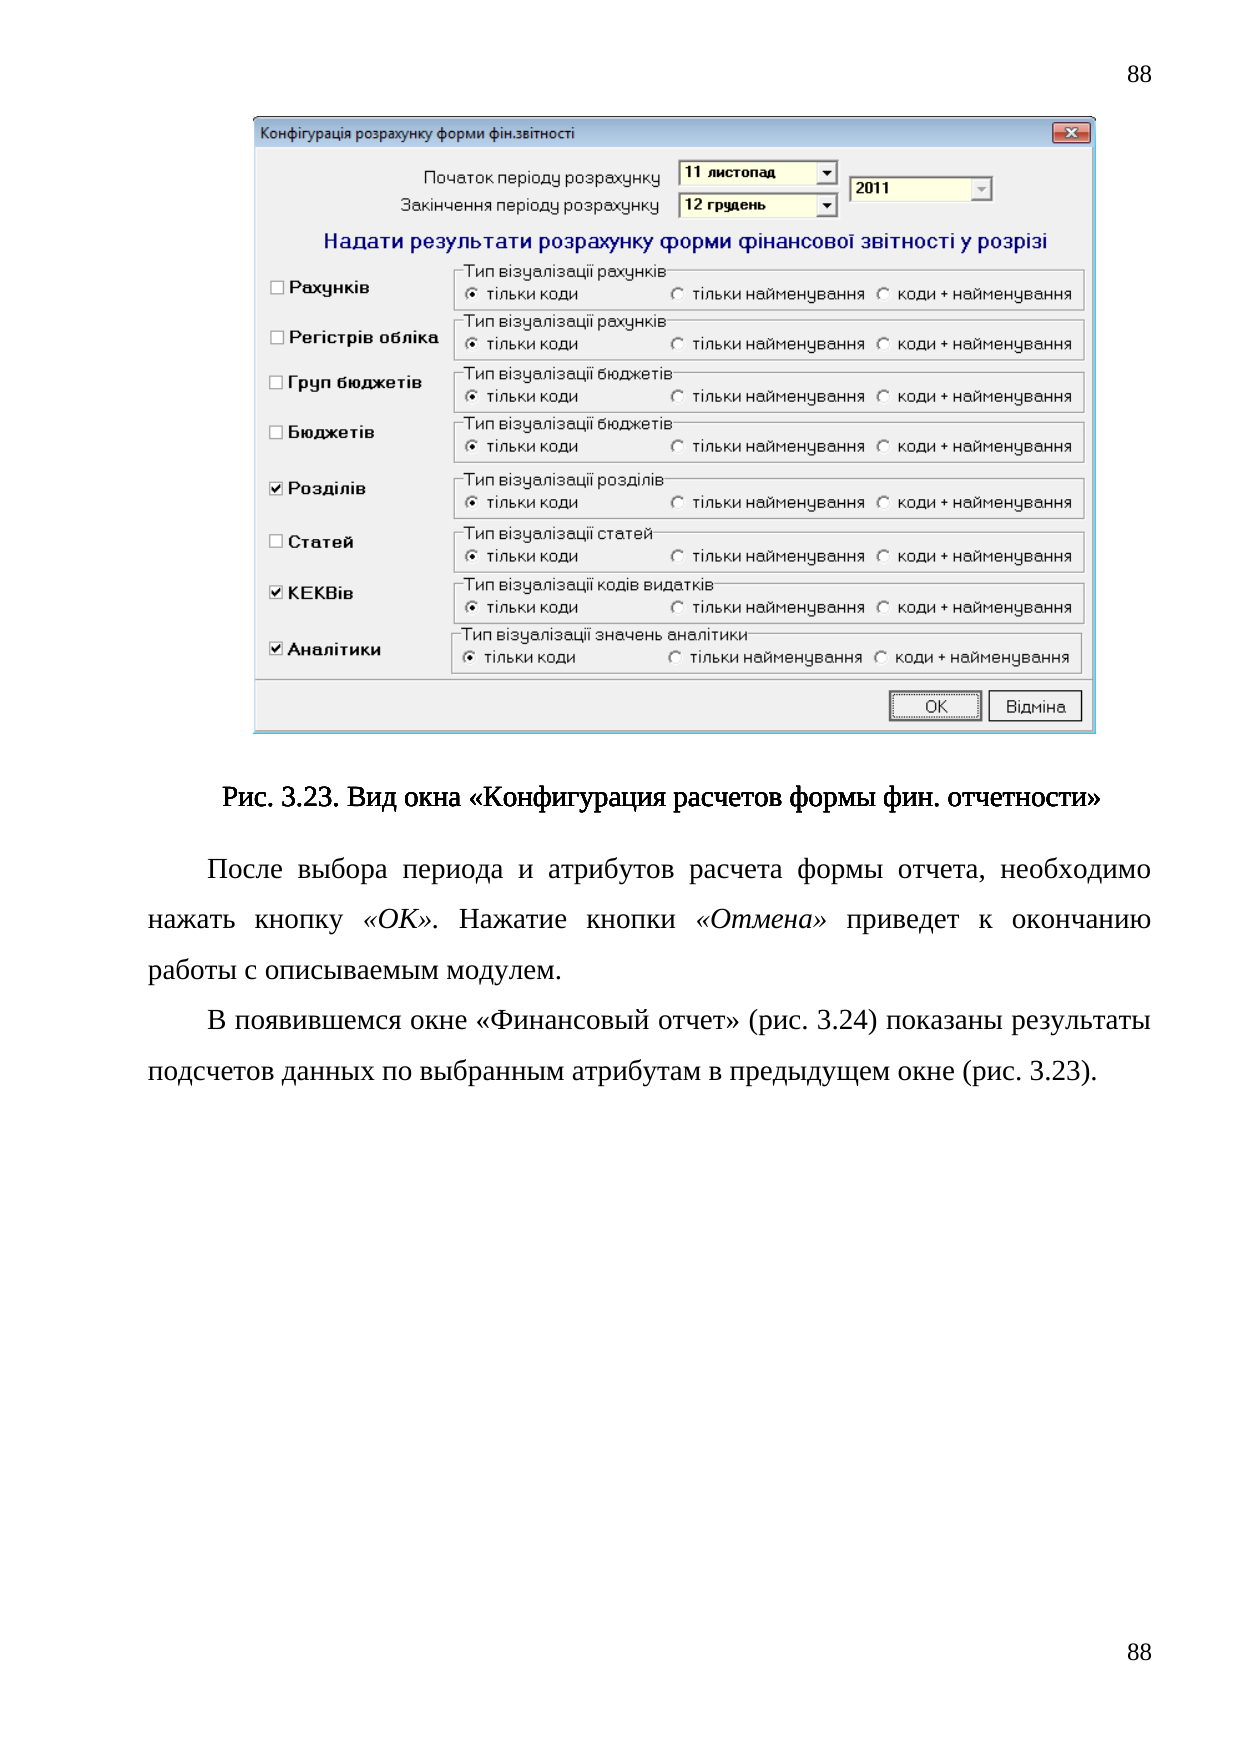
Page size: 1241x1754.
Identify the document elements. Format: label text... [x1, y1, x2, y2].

text После выбора периода и атрибутов расчета формы отчета, необходимо нажать кнопку «ОК». Нажатие кнопки «Отмена» приведет к окончанию работы с описываемым модулем. [148, 851, 1152, 986]
text В появившемся окне «Финансовый отчет» (рис. 3.24) показаны результаты подсчетов данных по выбранным атрибутам в предыдущем окне (рис. 3.23). [148, 1002, 1152, 1086]
picture [253, 116, 1096, 734]
